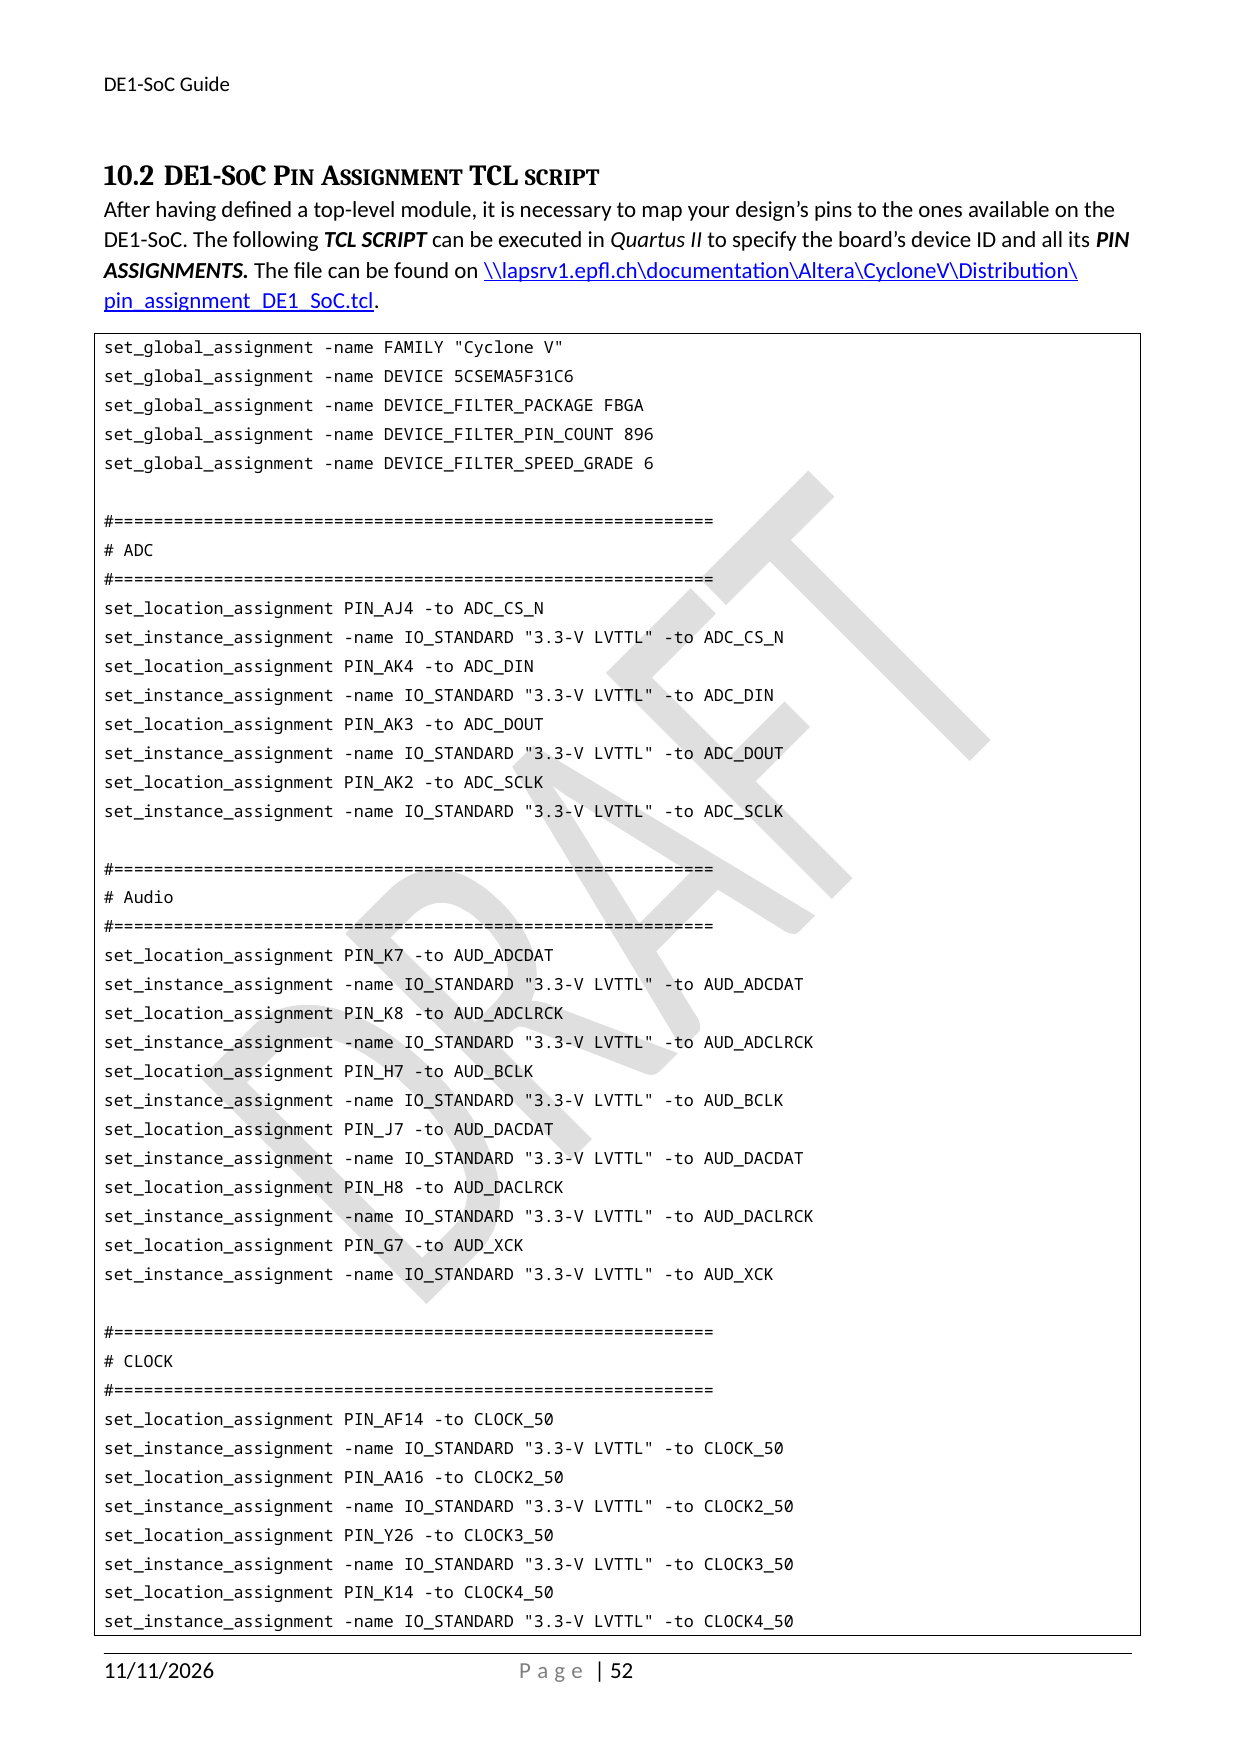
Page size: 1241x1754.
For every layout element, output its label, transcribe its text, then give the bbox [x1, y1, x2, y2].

text set_global_assignment -name DEVICE_FILTER_SPEED_GRADE 6 [95, 449, 1140, 474]
text #============================================================ [95, 912, 1140, 938]
text set_instance_assignment -name IO_STANDARD "3.3-V LVTTL" -to ADC_DOUT [95, 738, 1140, 764]
text set_location_assignment PIN_H8 -to AUD_DACLRCK [95, 1173, 1140, 1198]
text set_location_assignment PIN_Y26 -to CLOCK3_50 [95, 1520, 1140, 1546]
text set_global_assignment -name FAMILY "Cyclone V" [95, 334, 1140, 359]
text set_location_assignment PIN_AF14 -to CLOCK_50 [95, 1404, 1140, 1430]
text set_location_assignment PIN_AJ4 -to ADC_CS_N [95, 593, 1140, 619]
text set_instance_assignment -name IO_STANDARD "3.3-V LVTTL" -to ADC_SCLK [95, 796, 1140, 822]
text # ADC [95, 536, 1140, 561]
text set_global_assignment -name DEVICE_FILTER_PACKAGE FBGA [95, 391, 1140, 417]
text set_instance_assignment -name IO_STANDARD "3.3-V LVTTL" -to CLOCK3_50 [95, 1549, 1140, 1575]
text set_location_assignment PIN_K8 -to AUD_ADCLRCK [95, 999, 1140, 1025]
text #============================================================ [95, 1317, 1140, 1343]
text set_location_assignment PIN_J7 -to AUD_DACDAT [95, 1115, 1140, 1141]
text set_instance_assignment -name IO_STANDARD "3.3-V LVTTL" -to AUD_ADCDAT [95, 970, 1140, 996]
text set_instance_assignment -name IO_STANDARD "3.3-V LVTTL" -to AUD_ADCLRCK [95, 1028, 1140, 1054]
text set_instance_assignment -name IO_STANDARD "3.3-V LVTTL" -to AUD_XCK [95, 1259, 1140, 1285]
text set_instance_assignment -name IO_STANDARD "3.3-V LVTTL" -to AUD_BCLK [95, 1086, 1140, 1112]
text After having defined a top-level module, it is necessary to map your design’s pins to the ones available on the DE1-SoC. The following TCL script can be executed in Quartus II to specify the board’s device ID and all its pin assignments. The file can be found on \\lapsrv1.epfl.ch\documentation\Altera\CycloneV\Distribution\pin_assignment_DE1_SoC.tcl. [103, 195, 1132, 314]
text #============================================================ [95, 854, 1140, 880]
text set_global_assignment -name DEVICE_FILTER_PIN_COUNT 896 [95, 420, 1140, 446]
text set_location_assignment PIN_AA16 -to CLOCK2_50 [95, 1462, 1140, 1488]
text set_location_assignment PIN_AK2 -to ADC_SCLK [95, 767, 1140, 793]
subtitle DE1-SoC Pin Assignment TCL script [103, 159, 1132, 193]
text # Audio [95, 883, 1140, 909]
text set_location_assignment PIN_K7 -to AUD_ADCDAT [95, 941, 1140, 967]
text set_location_assignment PIN_G7 -to AUD_XCK [95, 1231, 1140, 1256]
text set_instance_assignment -name IO_STANDARD "3.3-V LVTTL" -to AUD_DACLRCK [95, 1202, 1140, 1227]
text set_location_assignment PIN_AK4 -to ADC_DIN [95, 651, 1140, 677]
text set_instance_assignment -name IO_STANDARD "3.3-V LVTTL" -to ADC_DIN [95, 680, 1140, 706]
text # CLOCK [95, 1346, 1140, 1372]
text #============================================================ [95, 1375, 1140, 1401]
text set_location_assignment PIN_H7 -to AUD_BCLK [95, 1057, 1140, 1083]
text set_instance_assignment -name IO_STANDARD "3.3-V LVTTL" -to AUD_DACDAT [95, 1144, 1140, 1169]
text #============================================================ [95, 564, 1140, 590]
text set_instance_assignment -name IO_STANDARD "3.3-V LVTTL" -to CLOCK2_50 [95, 1491, 1140, 1517]
text set_instance_assignment -name IO_STANDARD "3.3-V LVTTL" -to CLOCK_50 [95, 1433, 1140, 1459]
text set_location_assignment PIN_K14 -to CLOCK4_50 [95, 1578, 1140, 1604]
text set_location_assignment PIN_AK3 -to ADC_DOUT [95, 709, 1140, 735]
text set_instance_assignment -name IO_STANDARD "3.3-V LVTTL" -to CLOCK4_50 [95, 1607, 1140, 1635]
text set_instance_assignment -name IO_STANDARD "3.3-V LVTTL" -to ADC_CS_N [95, 622, 1140, 648]
text set_global_assignment -name DEVICE 5CSEMA5F31C6 [95, 362, 1140, 388]
text #============================================================ [95, 507, 1140, 532]
